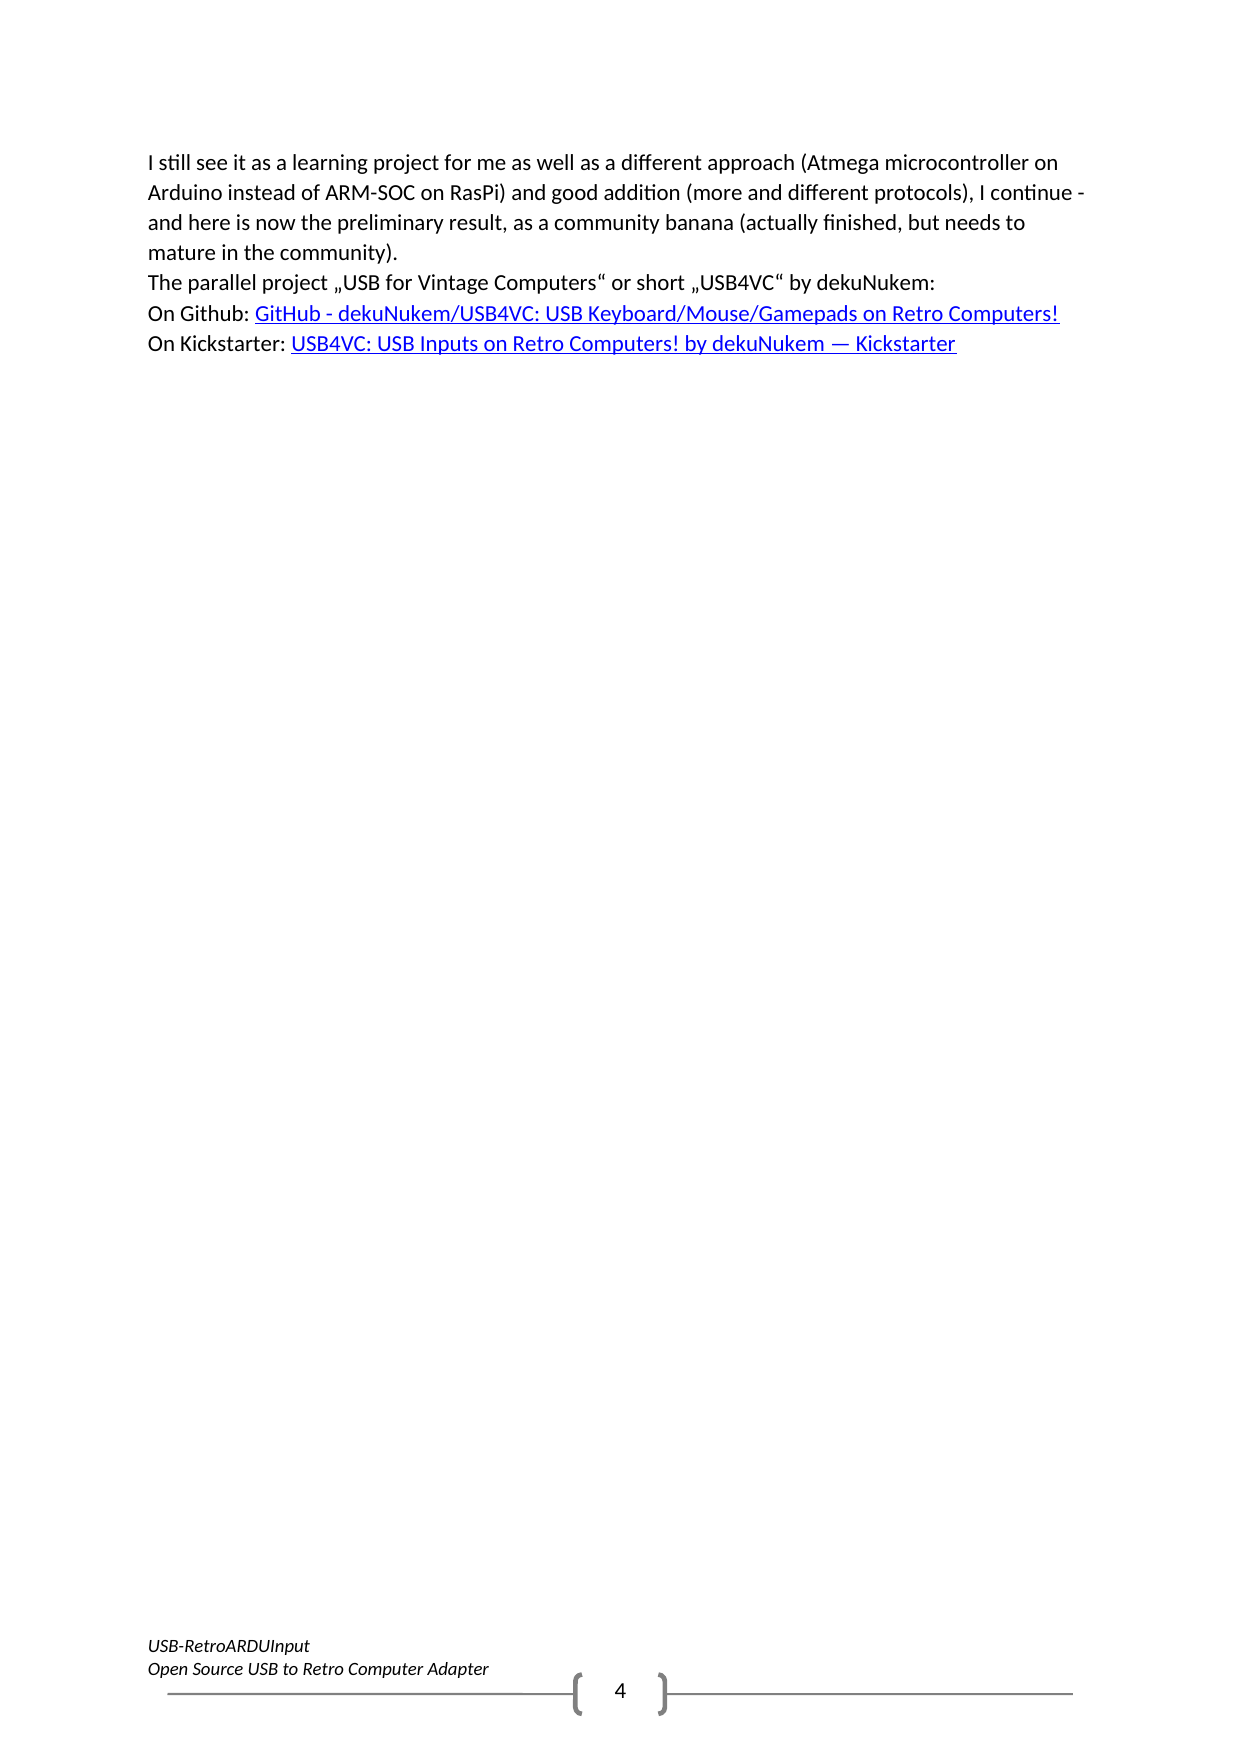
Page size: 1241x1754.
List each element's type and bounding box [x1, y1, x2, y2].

text [148, 148, 1093, 357]
